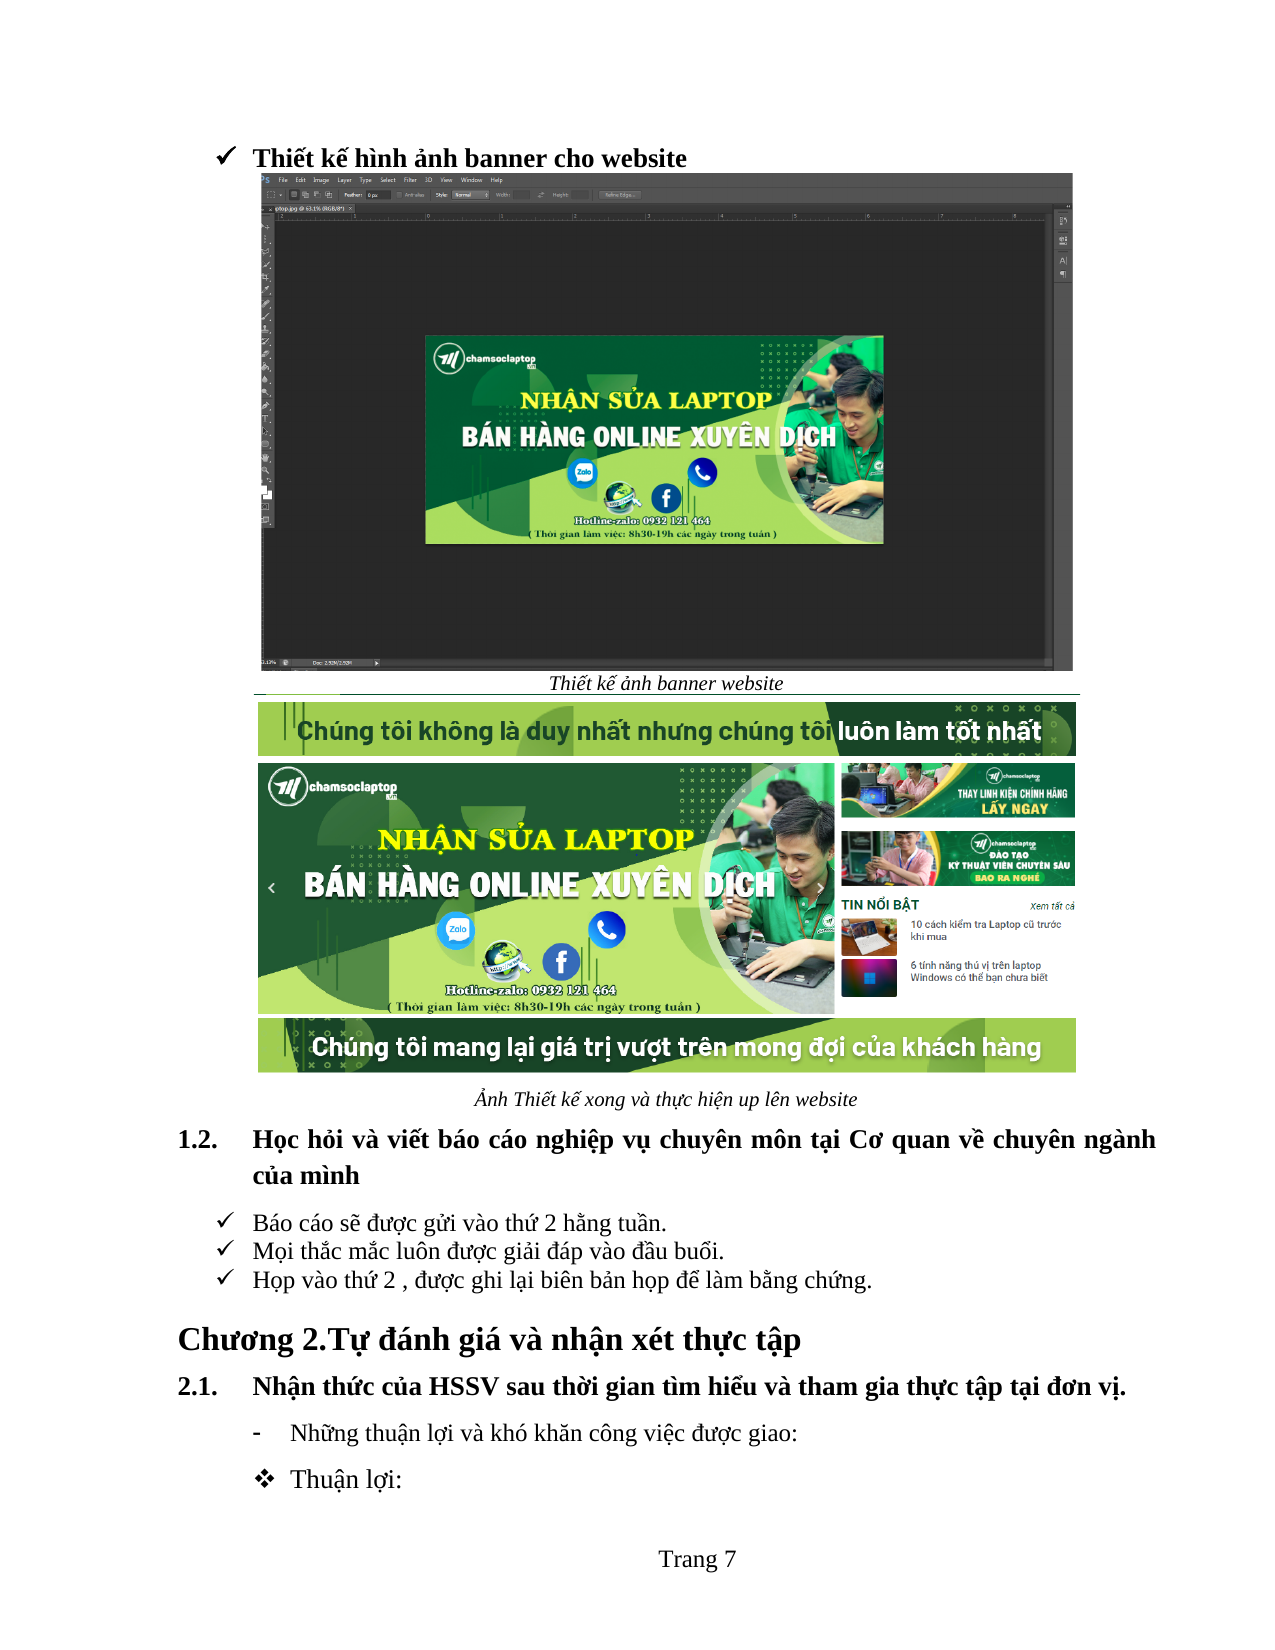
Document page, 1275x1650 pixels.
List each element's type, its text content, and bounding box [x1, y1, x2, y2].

list Ảnh Thiết kế xong và thực hiện up lên website [177, 1087, 1157, 1111]
picture [253, 694, 1081, 1087]
list Thiết kế ảnh banner website [177, 671, 1157, 695]
subtitle Tự đánh giá và nhận xét thực tập [177, 1319, 1157, 1357]
list Những thuận lợi và khó khăn công việc được giao: [252, 1418, 1157, 1447]
list Thuận lợi: [252, 1463, 1157, 1495]
list Họp vào thứ 2 , được ghi lại biên bản họp để làm bằng chứng. [215, 1265, 1157, 1294]
subtitle Học hỏi và viết báo cáo nghiệp vụ chuyên môn tại Cơ quan về chuyên ngành của mình [177, 1124, 1157, 1191]
picture [261, 173, 1073, 671]
subtitle Nhận thức của HSSV sau thời gian tìm hiểu và tham gia thực tập tại đơn vị. [177, 1370, 1157, 1401]
list Mọi thắc mắc luôn được giải đáp vào đầu buổi. [215, 1236, 1157, 1265]
list Thiết kế hình ảnh banner cho website [215, 142, 1157, 173]
list Báo cáo sẽ được gửi vào thứ 2 hằng tuần. [215, 1208, 1157, 1236]
